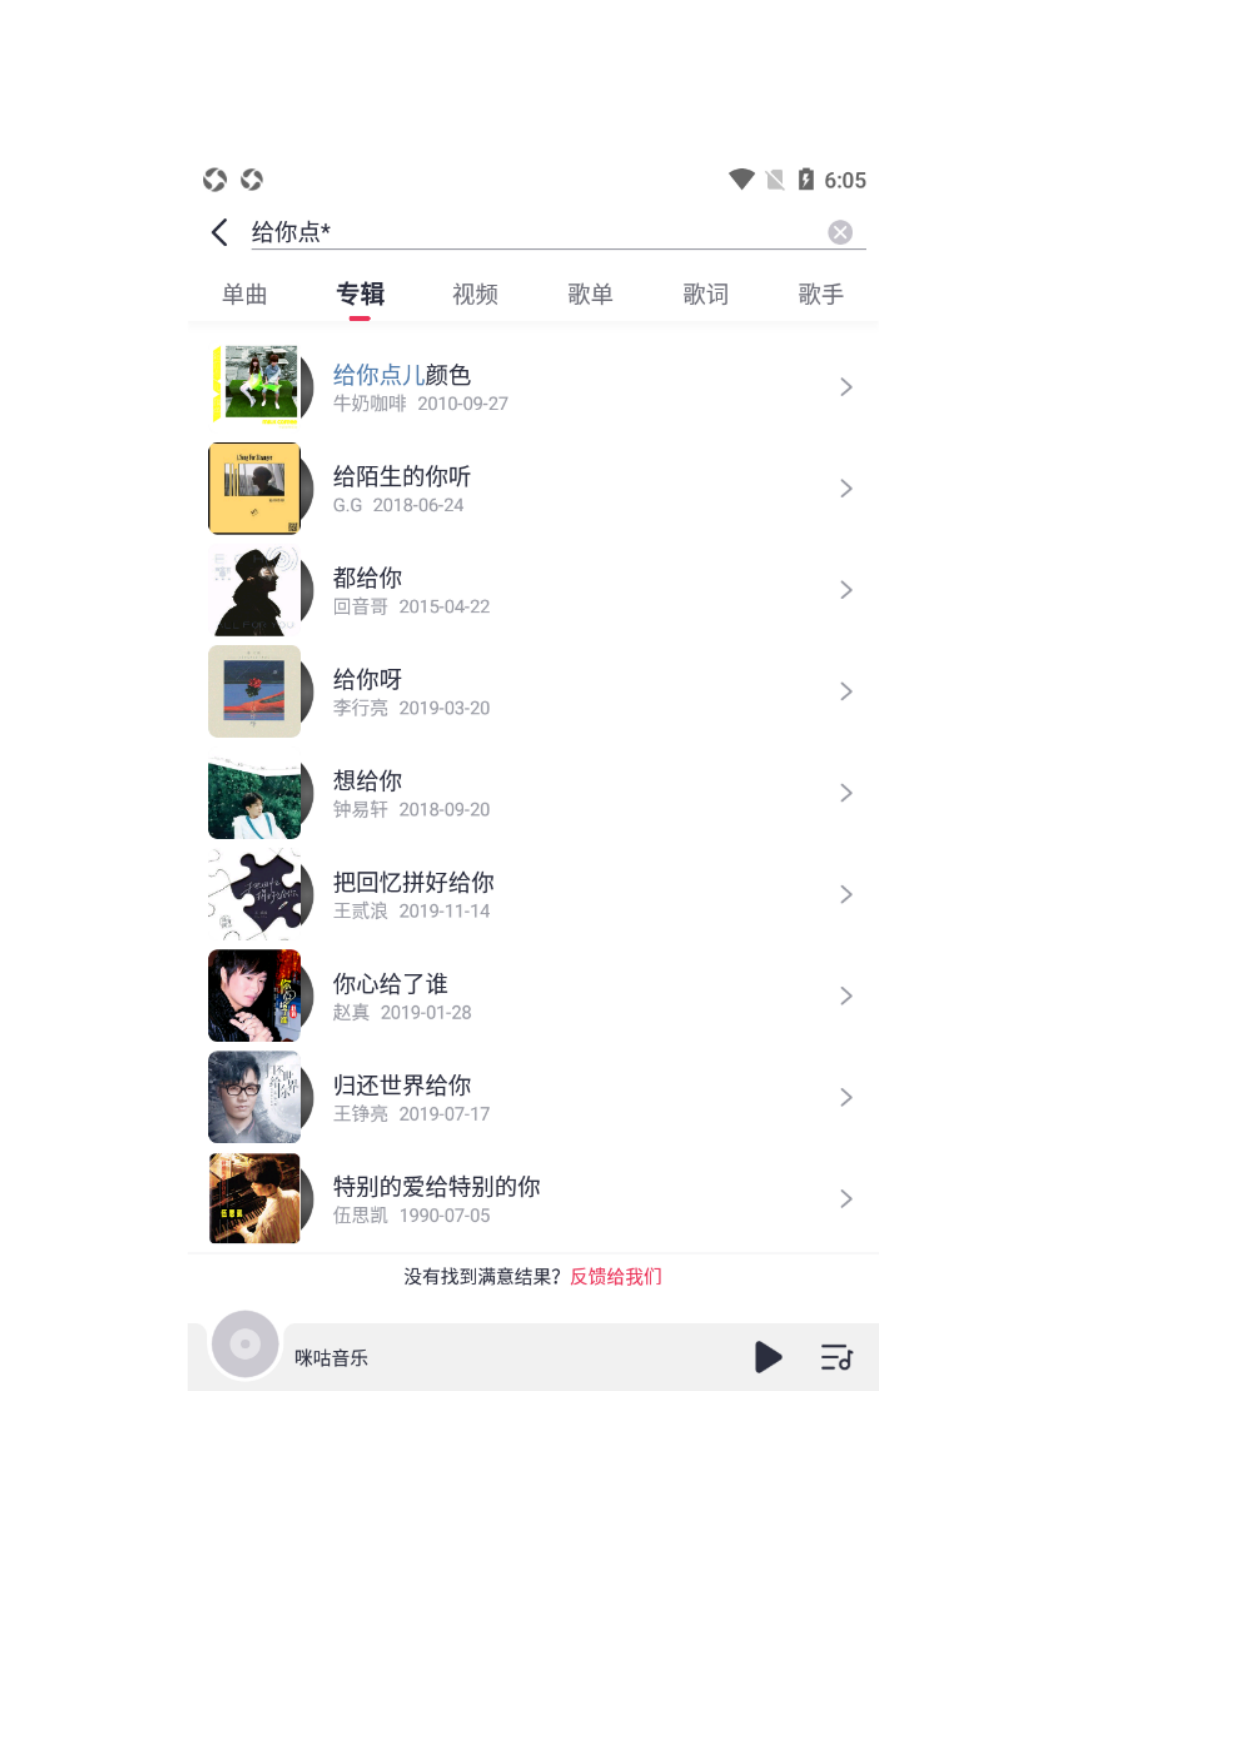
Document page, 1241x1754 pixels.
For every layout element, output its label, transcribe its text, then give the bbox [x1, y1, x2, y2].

picture [187, 162, 879, 1391]
